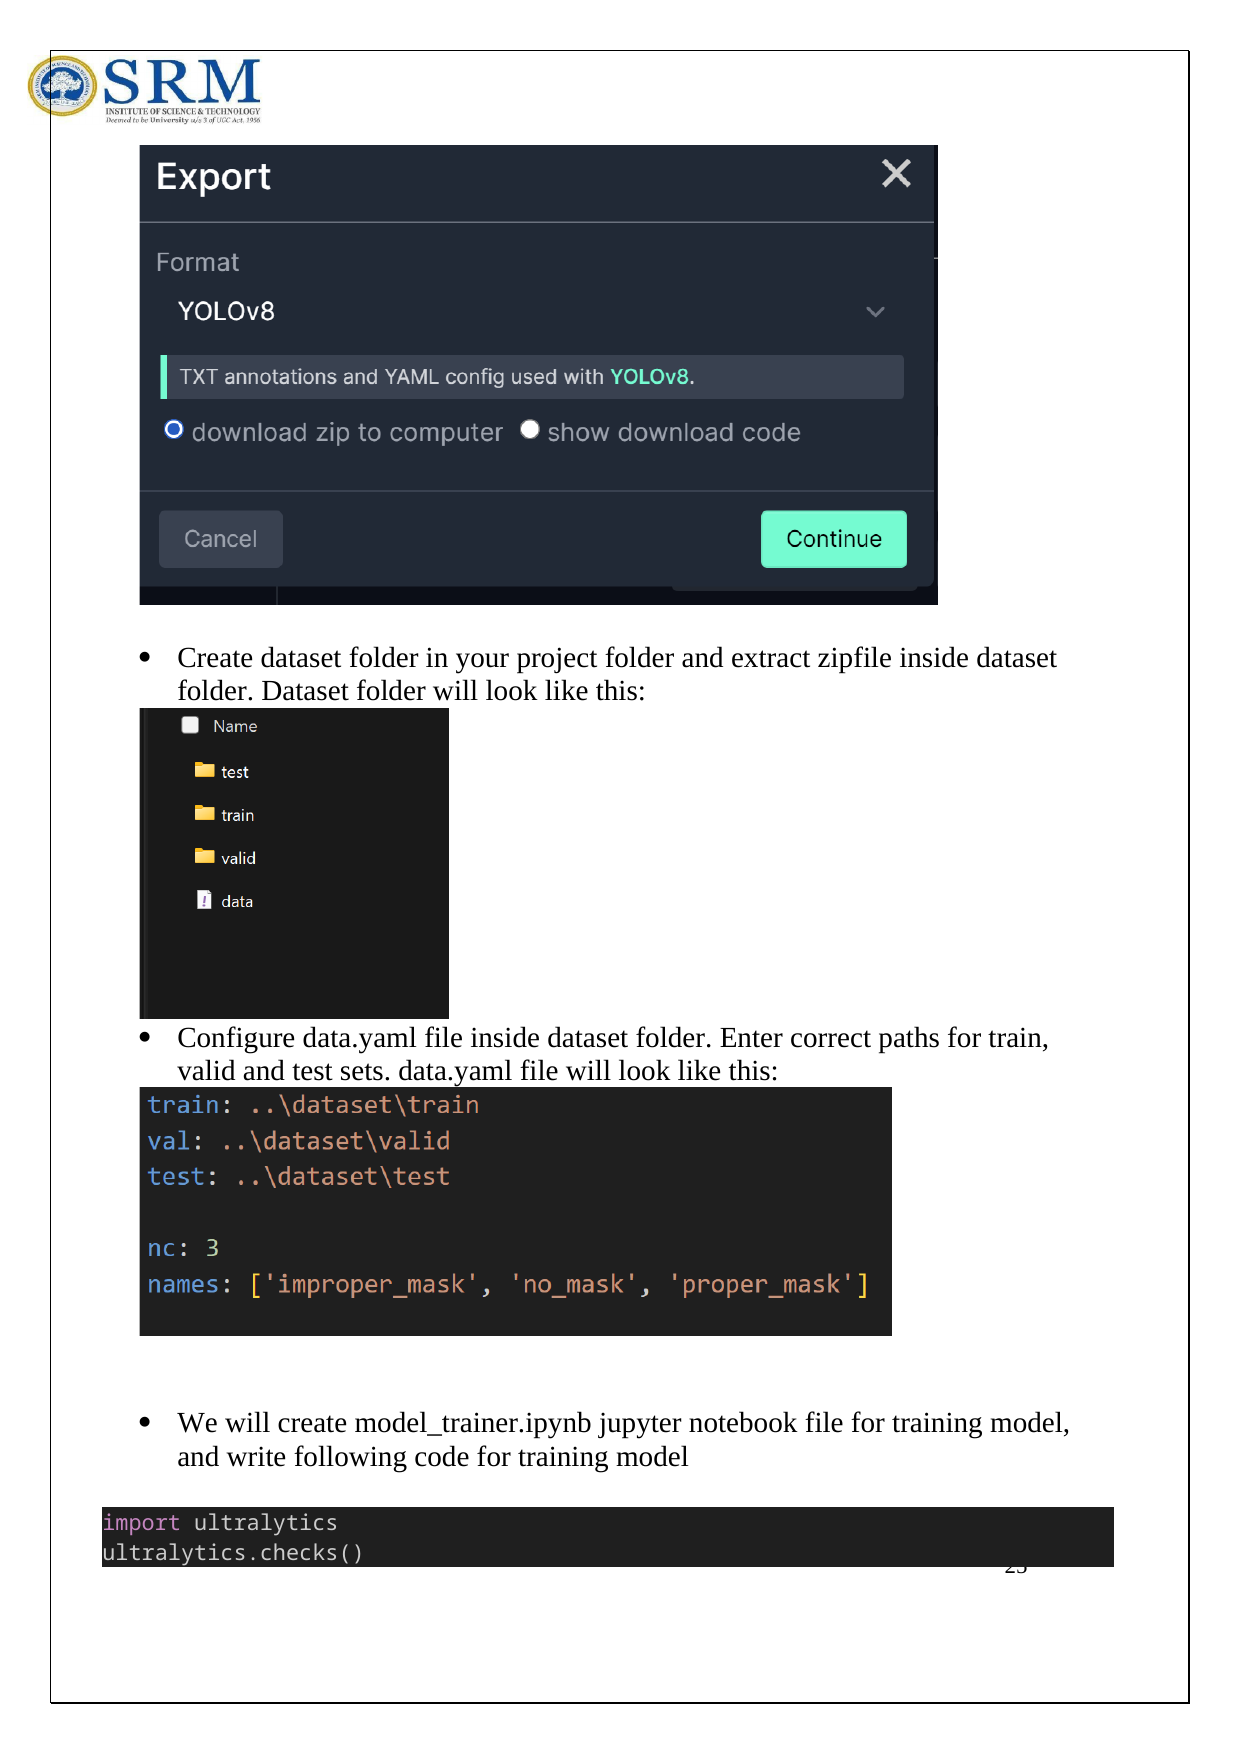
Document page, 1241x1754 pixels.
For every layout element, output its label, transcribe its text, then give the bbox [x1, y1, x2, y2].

picture [51, 55, 263, 125]
text import ultralytics [102, 1507, 1114, 1537]
picture [139, 1087, 892, 1336]
list Create dataset folder in your project folder and extract zipfile inside dataset folder. Dataset folder will look like this: [139, 640, 1114, 707]
list We will create model_trainer.ipynb jupyter notebook file for training model, and write following code for training model [139, 1405, 1114, 1473]
picture [139, 145, 938, 605]
list Configure data.yaml file inside dataset folder. Enter correct paths for train, valid and test sets. data.yaml file will look like this: [139, 1020, 1114, 1087]
picture [139, 708, 449, 1019]
picture [27, 55, 50, 125]
text ultralytics.checks() [102, 1537, 1114, 1567]
